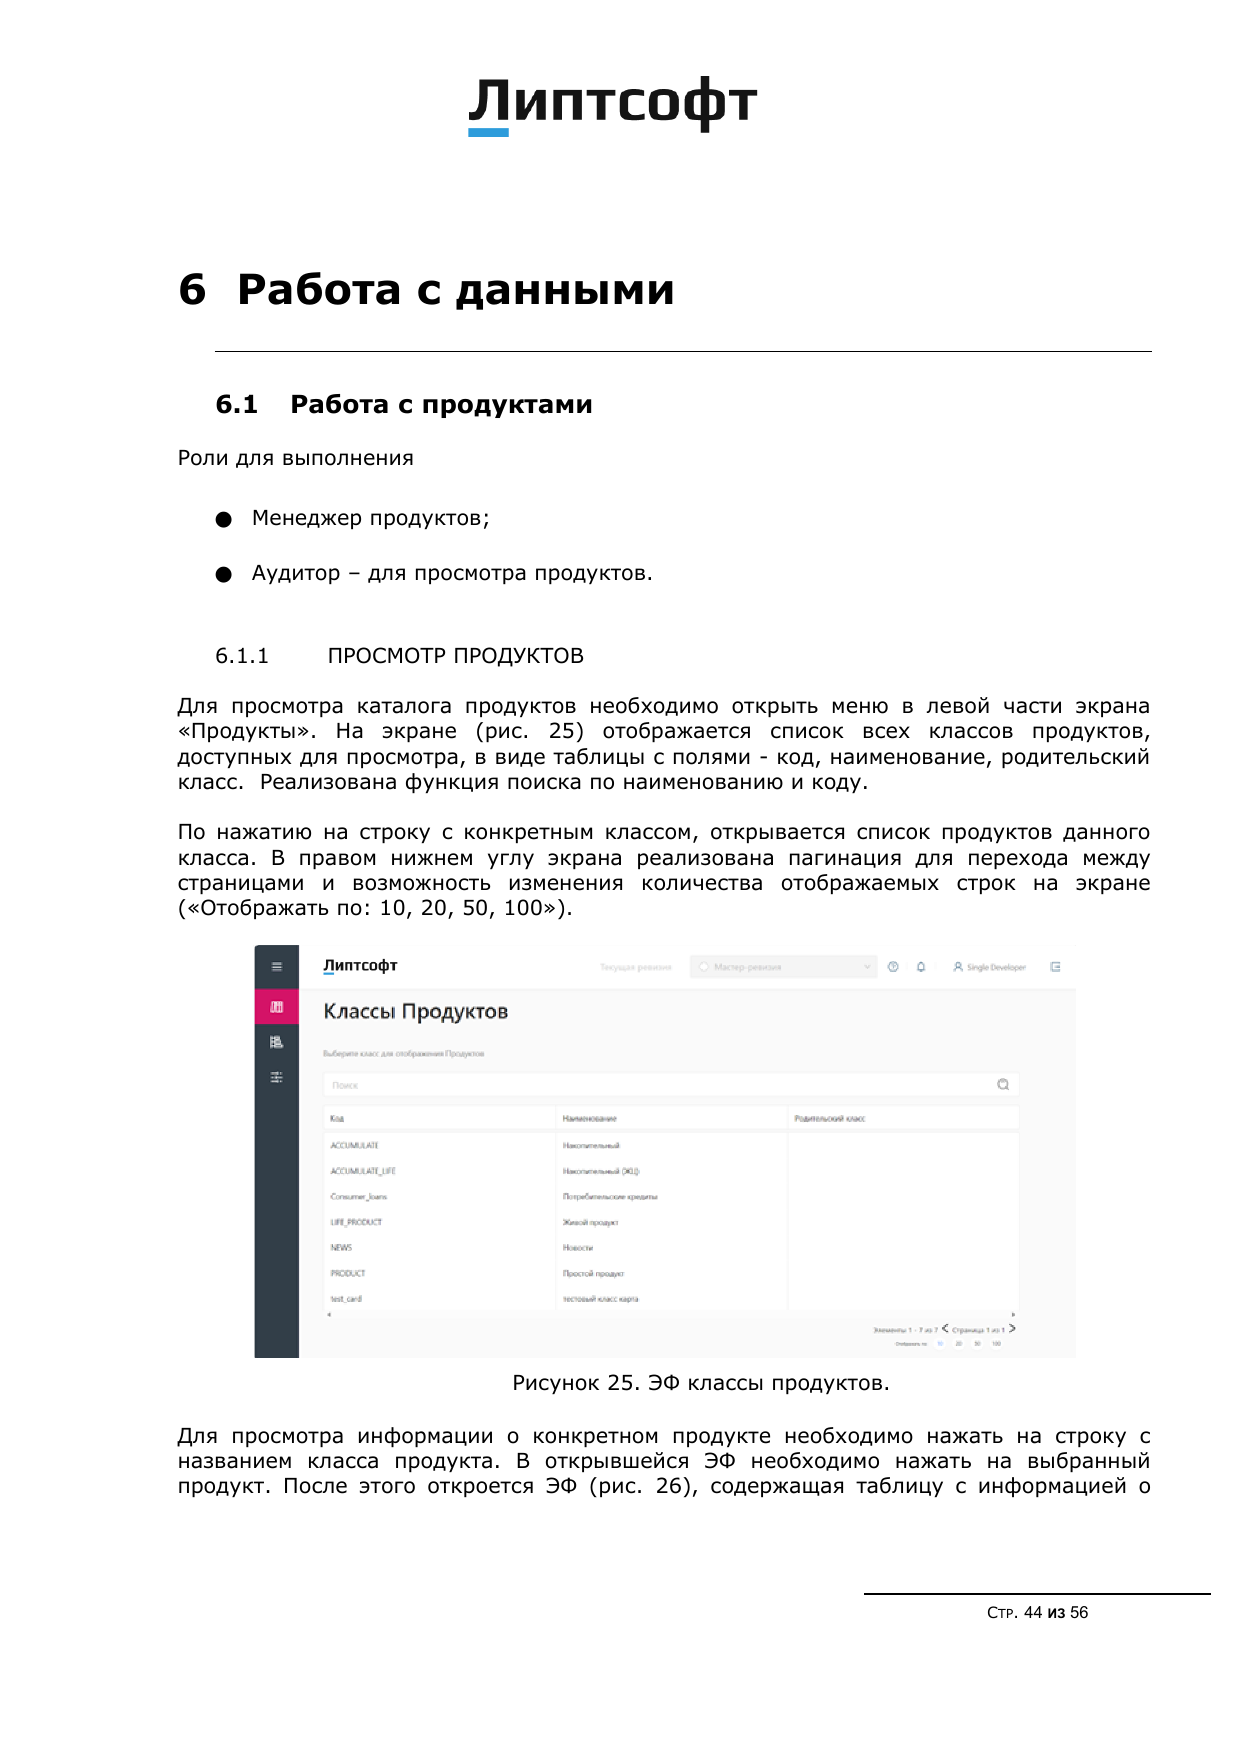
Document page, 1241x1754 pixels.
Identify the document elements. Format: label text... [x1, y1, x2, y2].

subtitle Просмотр продуктов [215, 642, 1152, 667]
list Аудитор – для просмотра продуктов. [214, 549, 1152, 592]
text Рисунок 25. ЭФ классы продуктов. [177, 1370, 1152, 1395]
text Роли для выполнения [177, 444, 1152, 469]
text По нажатию на строку с конкретным классом, открывается список продуктов данного класса. В правом нижнем углу экрана реализована пагинация для перехода между страницами и возможность изменения количества отображаемых строк на экране («Отображать по: 10, 20, 50, 100»). [177, 819, 1152, 920]
picture [468, 54, 758, 155]
subtitle Работа с продуктами [215, 352, 1152, 419]
text Для просмотра каталога продуктов необходимо открыть меню в левой части экрана «Продукты». На экране (рис. 25) отображается список всех классов продуктов, доступных для просмотра, в виде таблицы с полями - код, наименование, родительский класс. Реализована функция поиска по наименованию и коду. [177, 692, 1152, 794]
list Менеджер продуктов; [214, 494, 1152, 537]
subtitle Работа с данными [177, 263, 1152, 313]
picture [252, 945, 1076, 1358]
